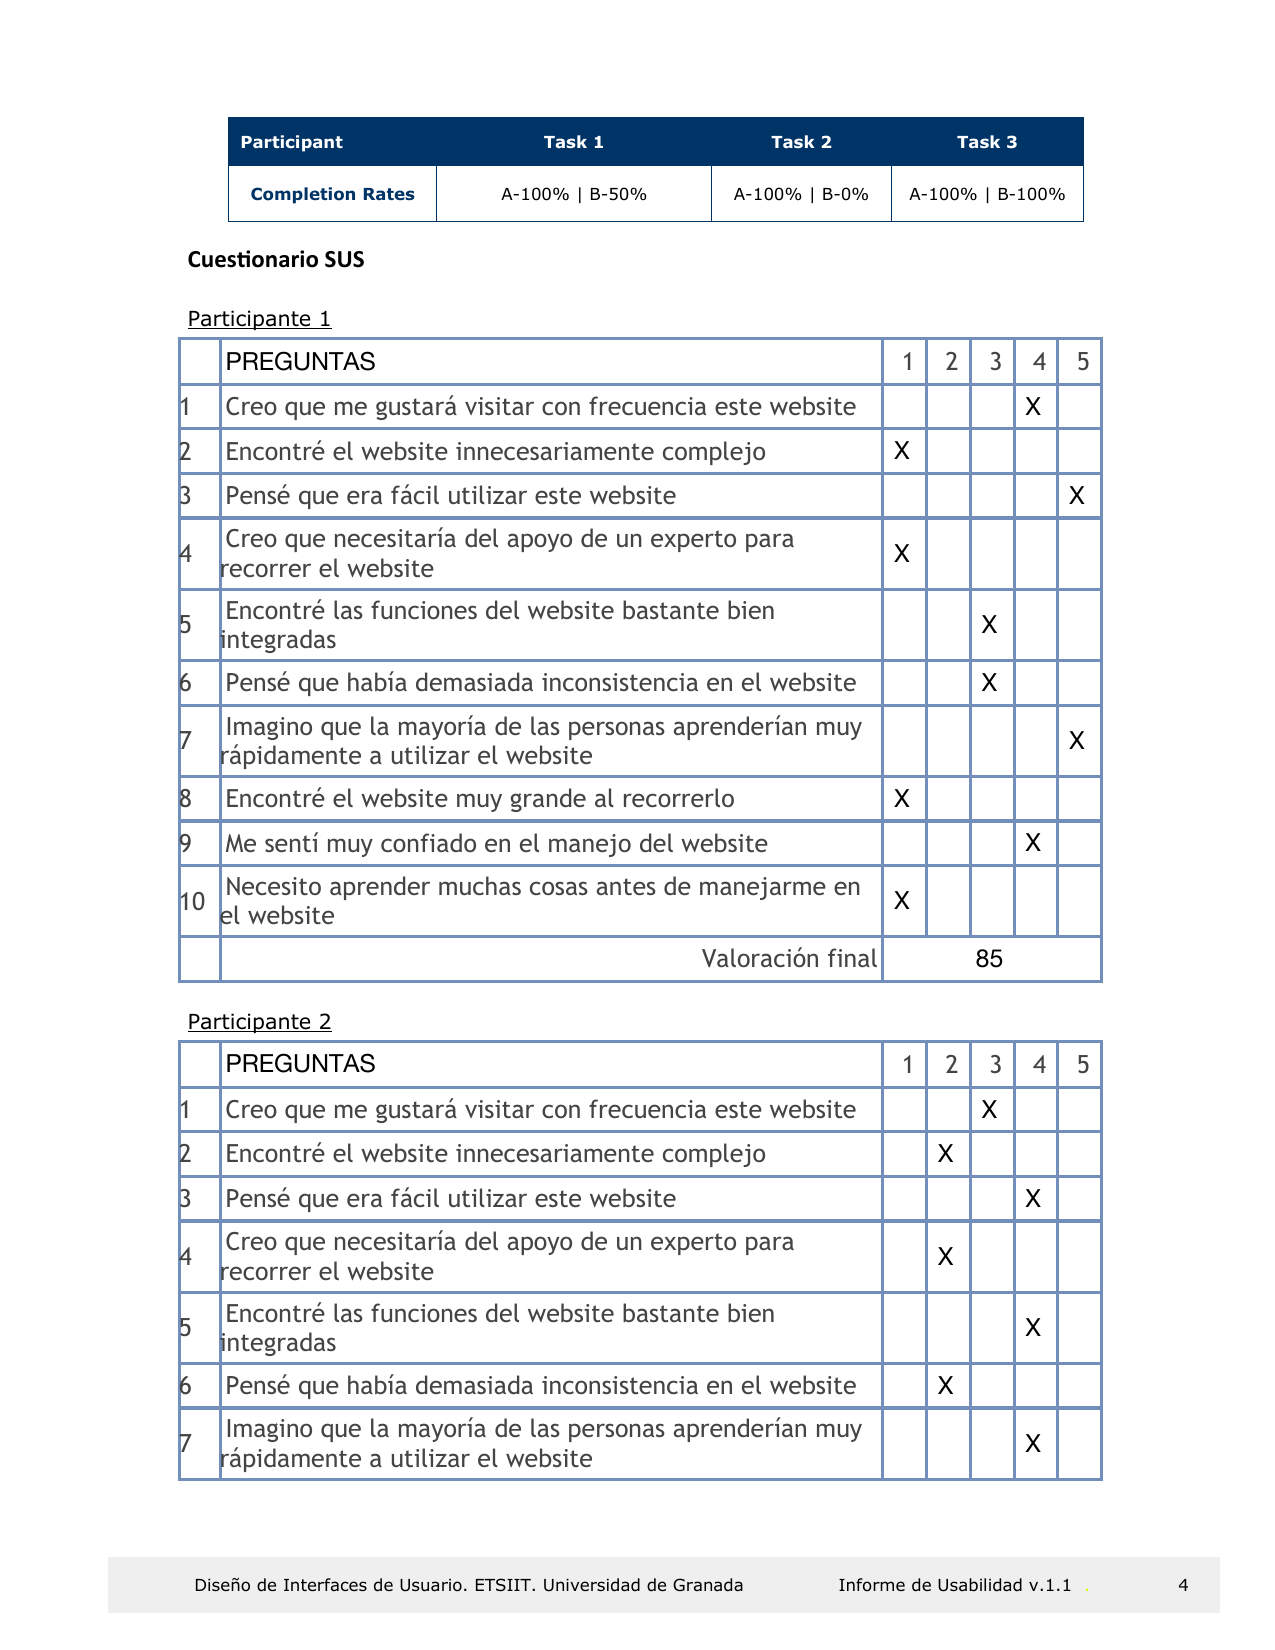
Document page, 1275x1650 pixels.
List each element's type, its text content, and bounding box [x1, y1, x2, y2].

table_cell Encontré el website innecesariamente complejo [222, 430, 881, 472]
table_cell Completion Rates [229, 166, 436, 221]
table_cell [1059, 1089, 1100, 1130]
table_cell [1059, 867, 1100, 935]
table_cell [884, 1294, 925, 1362]
table_cell [1059, 1178, 1100, 1219]
table_header 3 [972, 340, 1013, 383]
table_cell X [884, 778, 925, 819]
table_cell X [928, 1223, 969, 1291]
table_cell Pensé que había demasiada inconsistencia en el website [222, 662, 881, 703]
table_cell X [1059, 707, 1100, 775]
table_cell A-100% | B-0% [712, 166, 891, 221]
table_cell X [928, 1365, 969, 1406]
table_cell [1059, 778, 1100, 819]
table_cell [884, 1089, 925, 1130]
table_cell Me sentí muy confiado en el manejo del website [222, 823, 881, 864]
table_cell [972, 386, 1013, 427]
table_cell [181, 938, 219, 980]
table_cell 4 [181, 1223, 219, 1291]
table_cell Encontré el website muy grande al recorrerlo [222, 778, 881, 819]
table_cell Necesito aprender muchas cosas antes de manejarme en el website [222, 867, 881, 935]
table_cell [884, 1223, 925, 1291]
table_cell [884, 707, 925, 775]
table_cell X [1016, 1294, 1056, 1362]
table_cell [972, 1178, 1013, 1219]
table_cell [1016, 662, 1056, 703]
table_cell [1016, 1089, 1056, 1130]
table_header [181, 1043, 219, 1086]
table_cell [1016, 1365, 1056, 1406]
table_cell 2 [181, 1133, 219, 1175]
table_header Participant [229, 118, 436, 165]
table_cell [1016, 778, 1056, 819]
table_header 2 [928, 1043, 969, 1086]
table_cell [884, 1410, 925, 1478]
table_cell [1016, 1133, 1056, 1175]
table_cell 4 [181, 520, 219, 588]
table_cell 1 [181, 1089, 219, 1130]
table_header 5 [1059, 340, 1100, 383]
table_cell X [1059, 475, 1100, 516]
table_cell [972, 1410, 1013, 1478]
table_cell [1059, 1365, 1100, 1406]
table_header 2 [928, 340, 969, 383]
table_cell Encontré las funciones del website bastante bien integradas [222, 591, 881, 659]
table_cell 3 [181, 475, 219, 516]
table_cell X [884, 867, 925, 935]
table_cell [884, 823, 925, 864]
table_cell [1059, 386, 1100, 427]
table_cell 5 [181, 1294, 219, 1362]
table_header Task 3 [892, 118, 1083, 165]
table_cell [1059, 591, 1100, 659]
table_cell X [1016, 1410, 1056, 1478]
table_cell [884, 1133, 925, 1175]
table_cell Imagino que la mayoría de las personas aprenderían muy rápidamente a utilizar el website [222, 707, 881, 775]
table_cell [972, 1365, 1013, 1406]
table_cell [972, 707, 1013, 775]
table_header 4 [1016, 1043, 1056, 1086]
table_cell [928, 778, 969, 819]
table_cell X [884, 520, 925, 588]
table_cell 85 [884, 938, 1100, 980]
table_cell Encontré el website innecesariamente complejo [222, 1133, 881, 1175]
table_cell [972, 475, 1013, 516]
table_cell [1016, 1223, 1056, 1291]
table_cell Creo que necesitaría del apoyo de un experto para recorrer el website [222, 1223, 881, 1291]
table_cell [972, 1294, 1013, 1362]
table_header 1 [884, 1043, 925, 1086]
table_cell [928, 1089, 969, 1130]
table_cell 2 [181, 430, 219, 472]
table_cell Imagino que la mayoría de las personas aprenderían muy rápidamente a utilizar el website [222, 1410, 881, 1478]
table_cell 9 [181, 823, 219, 864]
table_cell X [972, 591, 1013, 659]
table_cell [1016, 520, 1056, 588]
table_cell [1059, 1133, 1100, 1175]
table_cell Pensé que era fácil utilizar este website [222, 1178, 881, 1219]
table_cell [1059, 430, 1100, 472]
table_cell [1016, 430, 1056, 472]
table_cell 5 [181, 591, 219, 659]
table_header PREGUNTAS [222, 1043, 881, 1086]
table_cell X [1016, 823, 1056, 864]
table_header 4 [1016, 340, 1056, 383]
table_cell [1059, 520, 1100, 588]
table_cell [1016, 707, 1056, 775]
table_cell Creo que necesitaría del apoyo de un experto para recorrer el website [222, 520, 881, 588]
table_cell [1016, 475, 1056, 516]
table_cell Pensé que había demasiada inconsistencia en el website [222, 1365, 881, 1406]
table_cell [1059, 823, 1100, 864]
table_cell [972, 520, 1013, 588]
table_cell [972, 823, 1013, 864]
table_cell 3 [181, 1178, 219, 1219]
table_cell [972, 430, 1013, 472]
table_header [181, 340, 219, 383]
table_cell A-100% | B-50% [437, 166, 711, 221]
table_cell Creo que me gustará visitar con frecuencia este website [222, 386, 881, 427]
table_cell [884, 386, 925, 427]
table_cell [928, 662, 969, 703]
table_cell [972, 778, 1013, 819]
table_cell [1059, 1223, 1100, 1291]
table_cell Encontré las funciones del website bastante bien integradas [222, 1294, 881, 1362]
text Participante 2 [187, 1008, 1125, 1033]
table_cell X [884, 430, 925, 472]
table_cell [928, 1294, 969, 1362]
table_cell [884, 1178, 925, 1219]
table_cell [1059, 1410, 1100, 1478]
table_cell [928, 475, 969, 516]
table_header PREGUNTAS [222, 340, 881, 383]
table_cell [972, 1133, 1013, 1175]
table_cell 7 [181, 707, 219, 775]
table_cell [884, 662, 925, 703]
table_cell [928, 520, 969, 588]
table_cell [972, 867, 1013, 935]
table_header 1 [884, 340, 925, 383]
table_cell [928, 867, 969, 935]
table_header 3 [972, 1043, 1013, 1086]
table_cell [928, 430, 969, 472]
text Participante 1 [187, 305, 1125, 331]
table_cell 7 [181, 1410, 219, 1478]
table_cell [928, 386, 969, 427]
table_cell [928, 1178, 969, 1219]
text Cuestionario SUS [187, 243, 1125, 274]
table_cell [928, 1410, 969, 1478]
table_cell [1059, 662, 1100, 703]
table_cell X [1016, 386, 1056, 427]
table_cell [928, 591, 969, 659]
table_cell [1016, 591, 1056, 659]
table_cell Valoración final [222, 938, 881, 980]
table_cell [1059, 1294, 1100, 1362]
table_cell [1016, 867, 1056, 935]
table_cell [928, 823, 969, 864]
table_header 5 [1059, 1043, 1100, 1086]
table_cell 6 [181, 662, 219, 703]
table_cell X [972, 1089, 1013, 1130]
table_cell X [928, 1133, 969, 1175]
table_cell X [972, 662, 1013, 703]
table_cell 10 [181, 867, 219, 935]
table_header Task 2 [712, 118, 891, 165]
table_header Task 1 [437, 118, 711, 165]
table_cell X [1016, 1178, 1056, 1219]
table_cell 1 [181, 386, 219, 427]
table_cell 8 [181, 778, 219, 819]
table_cell [884, 1365, 925, 1406]
table_cell [972, 1223, 1013, 1291]
table_cell [884, 591, 925, 659]
table_cell Creo que me gustará visitar con frecuencia este website [222, 1089, 881, 1130]
table_cell A-100% | B-100% [892, 166, 1083, 221]
table_cell 6 [181, 1365, 219, 1406]
table_cell [928, 707, 969, 775]
table_cell [884, 475, 925, 516]
table_cell Pensé que era fácil utilizar este website [222, 475, 881, 516]
